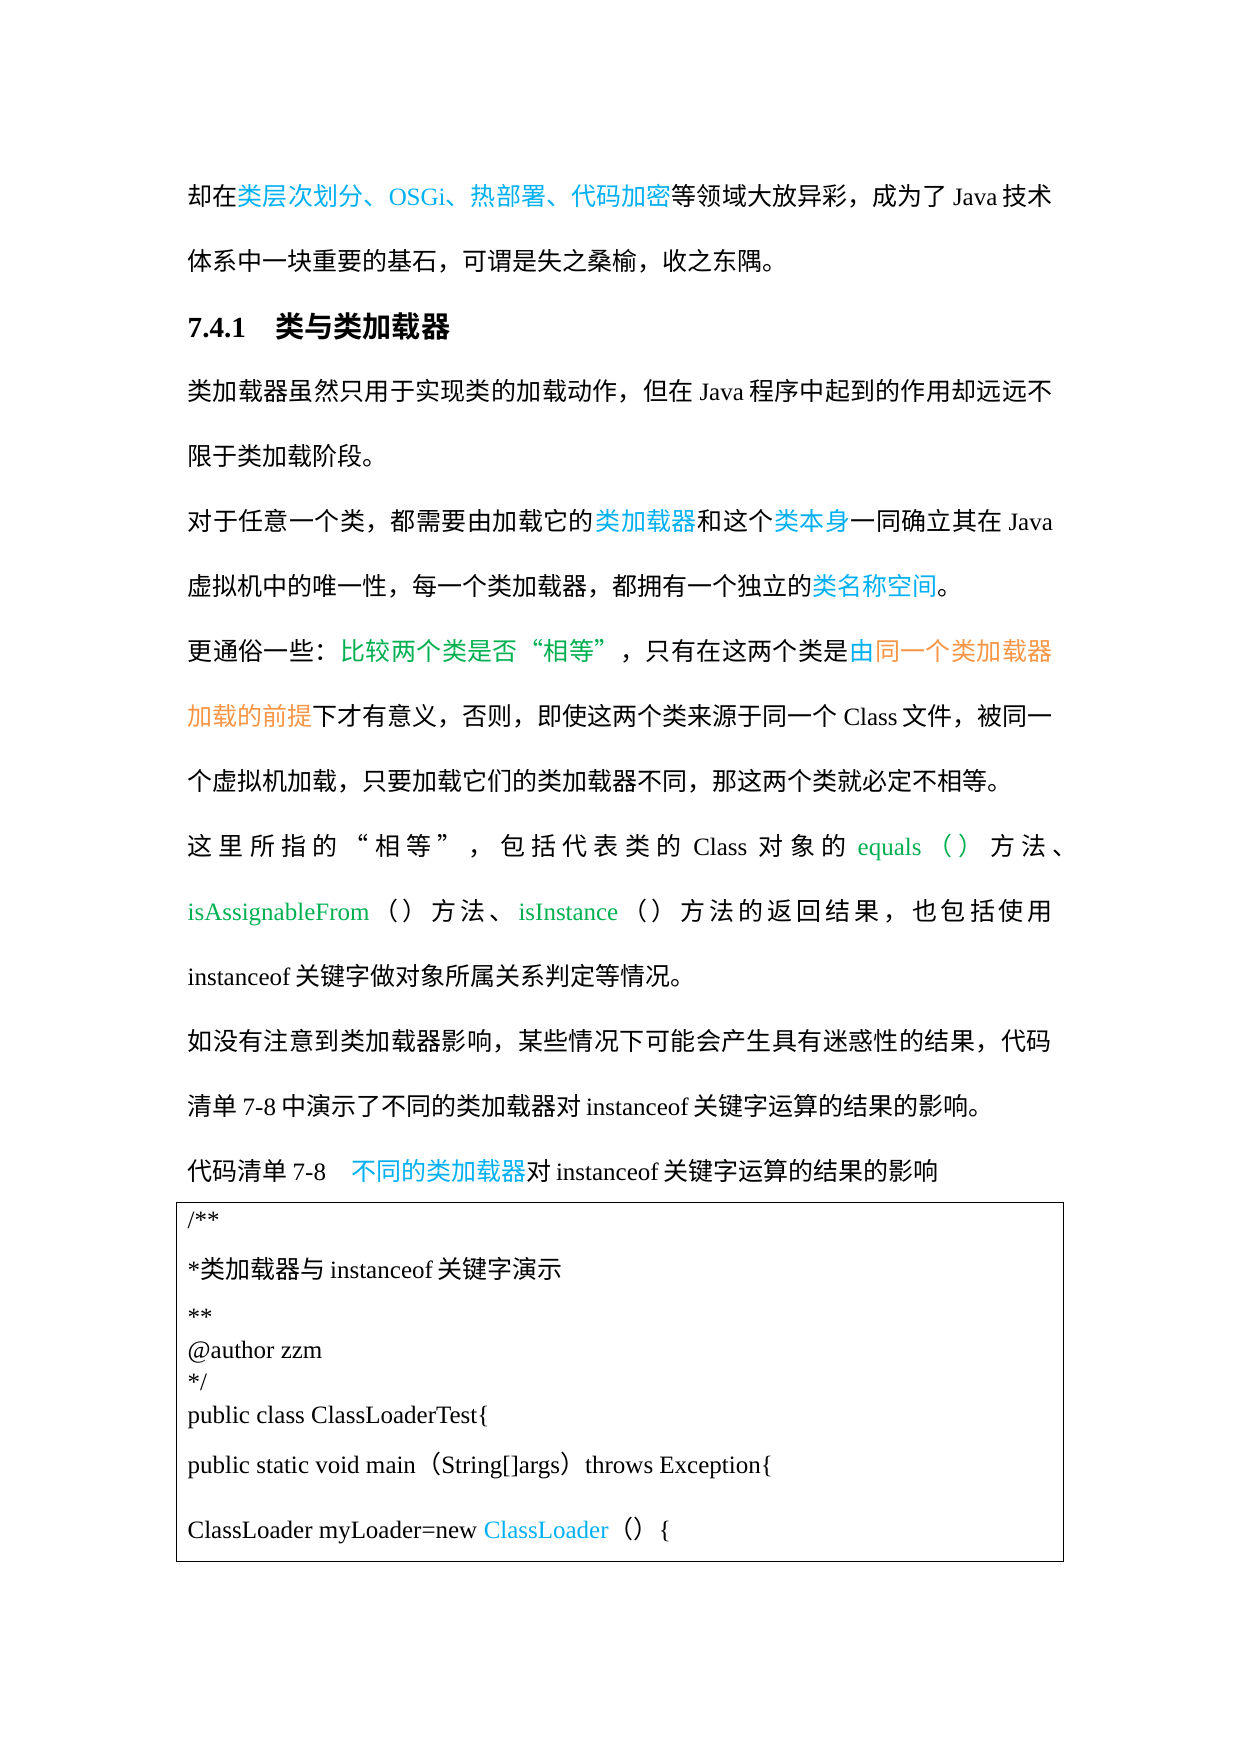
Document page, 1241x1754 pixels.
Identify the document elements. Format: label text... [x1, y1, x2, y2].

text 代码清单7-8 不同的类加载器对instanceof关键字运算的结果的影响 [187, 1137, 1053, 1202]
text 更通俗一些：比较两个类是否“相等”，只有在这两个类是由同一个类加载器加载的前提下才有意义，否则，即使这两个类来源于同一个Class文件，被同一个虚拟机加载，只要加载它们的类加载器不同，那这两个类就必定不相等。 [187, 617, 1053, 812]
text 这里所指的“相等”，包括代表类的Class对象的equals（）方法、isAssignableFrom（）方法、isInstance（）方法的返回结果，也包括使用instanceof关键字做对象所属关系判定等情况。 [187, 812, 1053, 1007]
text 类加载器虽然只用于实现类的加载动作，但在Java程序中起到的作用却远远不限于类加载阶段。 [187, 357, 1053, 487]
text 7.4.1 类与类加载器 [187, 292, 1053, 357]
text 如没有注意到类加载器影响，某些情况下可能会产生具有迷惑性的结果，代码清单7-8中演示了不同的类加载器对instanceof关键字运算的结果的影响。 [187, 1007, 1053, 1137]
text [187, 162, 1053, 292]
text 对于任意一个类，都需要由加载它的类加载器和这个类本身一同确立其在Java虚拟机中的唯一性，每一个类加载器，都拥有一个独立的类名称空间。 [187, 487, 1053, 617]
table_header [177, 1203, 1063, 1561]
